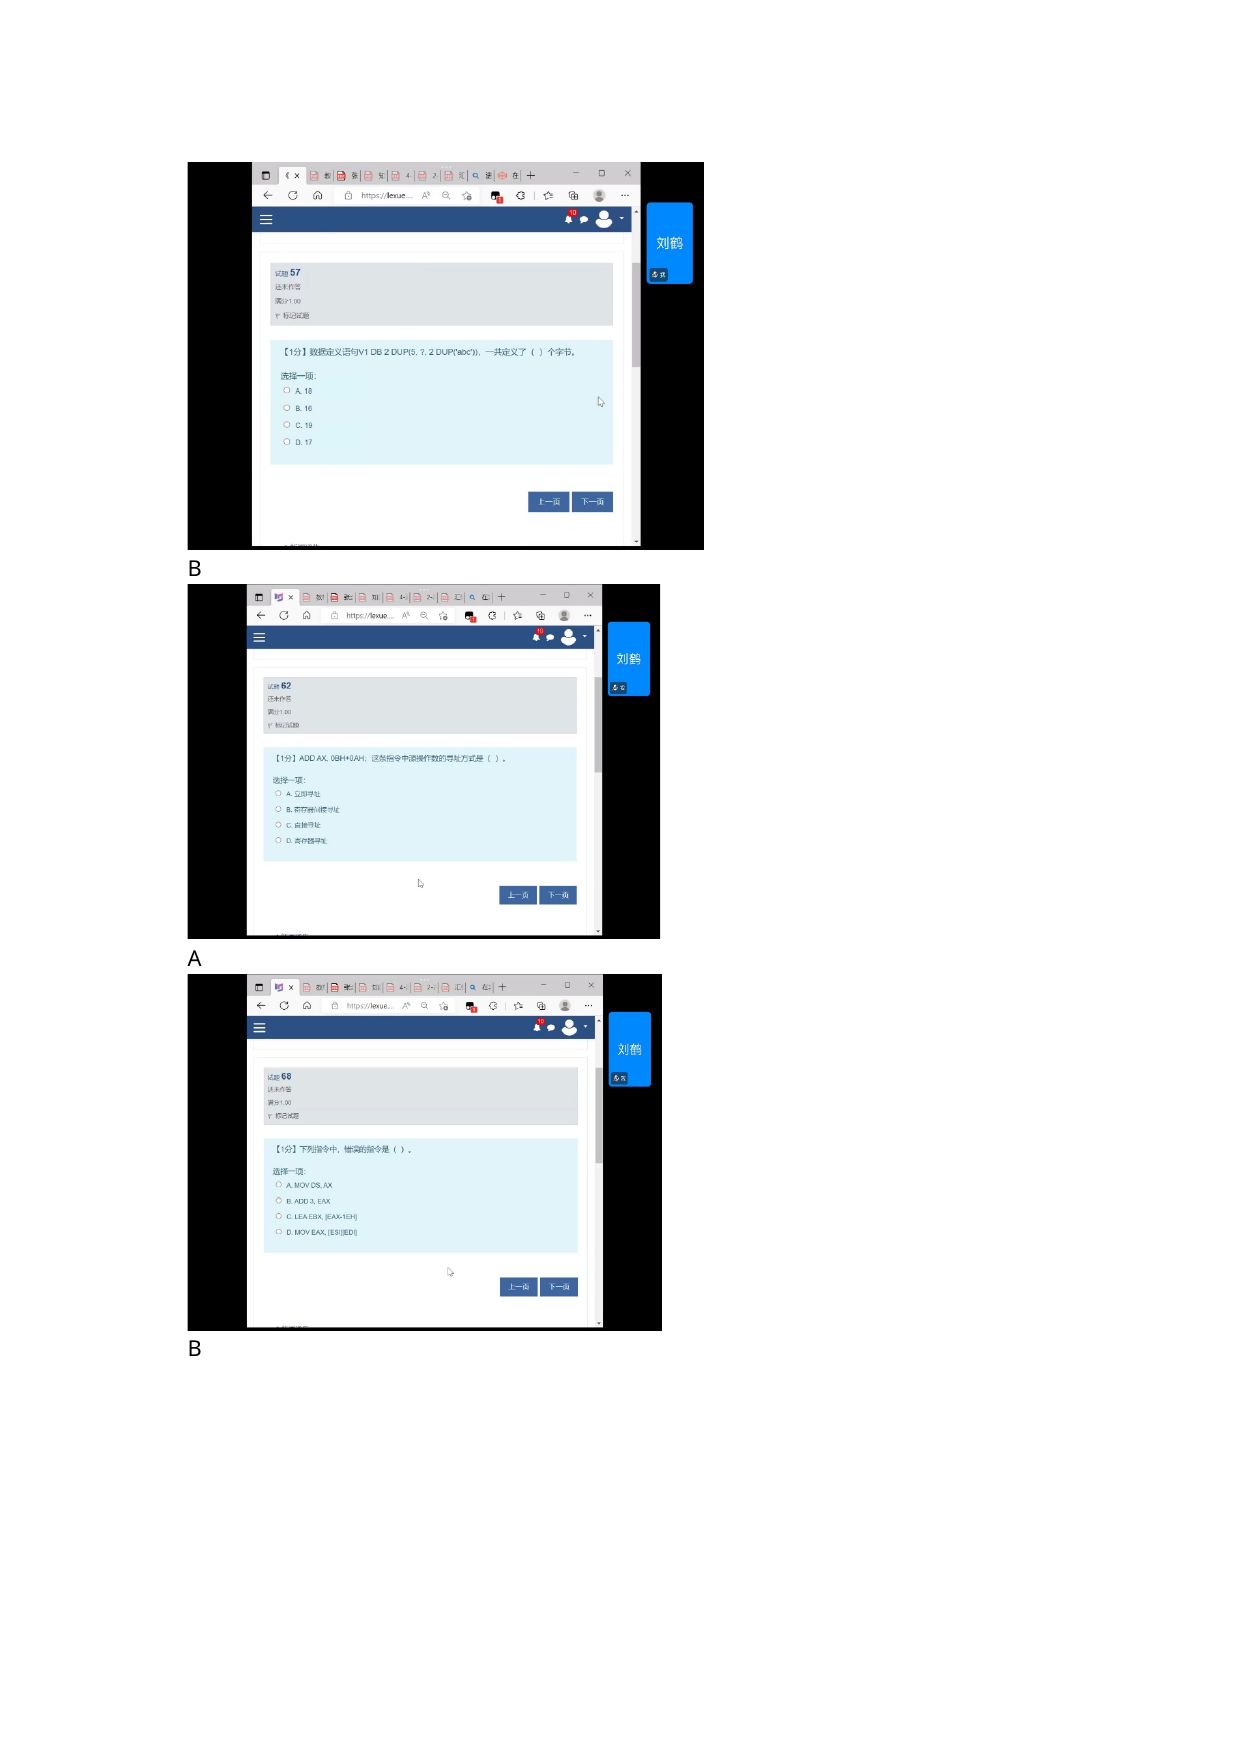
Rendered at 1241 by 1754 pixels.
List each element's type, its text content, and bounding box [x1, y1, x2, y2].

picture [187, 162, 704, 550]
picture [187, 974, 662, 1331]
text A [187, 942, 1053, 974]
text B [187, 1332, 1053, 1364]
text B [187, 552, 1053, 584]
picture [187, 584, 661, 939]
